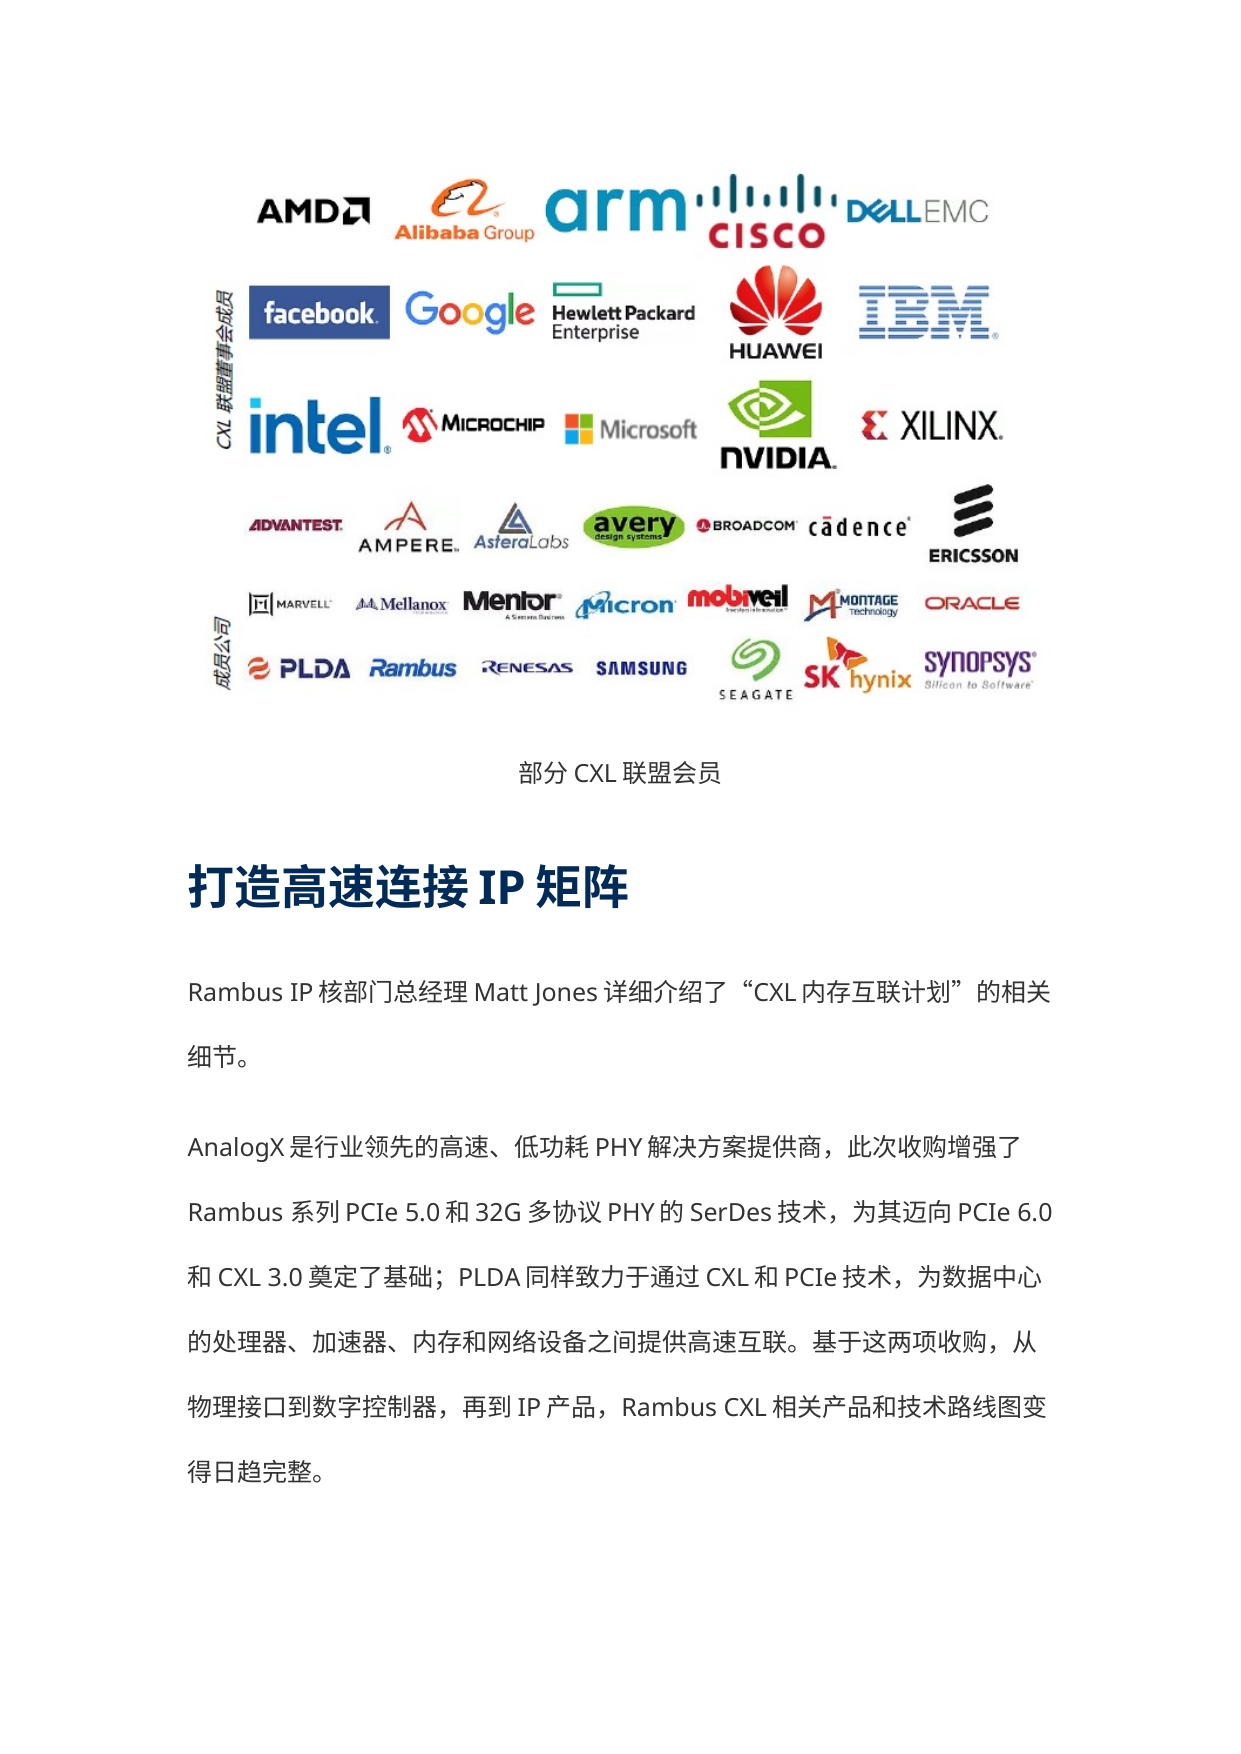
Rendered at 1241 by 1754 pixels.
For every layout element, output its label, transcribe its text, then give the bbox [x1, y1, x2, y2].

text 打造高速连接IP矩阵 [187, 836, 1053, 933]
text AnalogX是行业领先的高速、低功耗PHY解决方案提供商，此次收购增强了Rambus 系列PCIe 5.0和32G多协议PHY的SerDes技术，为其迈向PCIe 6.0和CXL 3.0奠定了基础；PLDA同样致力于通过CXL和PCIe技术，为数据中心的处理器、加速器、内存和网络设备之间提供高速互联。基于这两项收购，从物理接口到数字控制器，再到IP产品，Rambus CXL相关产品和技术路线图变得日趋完整。 [187, 1113, 1053, 1503]
picture [187, 167, 1053, 710]
text 部分CXL联盟会员 [187, 739, 1053, 804]
text Rambus IP核部门总经理Matt Jones详细介绍了“CXL内存互联计划”的相关细节。 [187, 958, 1053, 1088]
